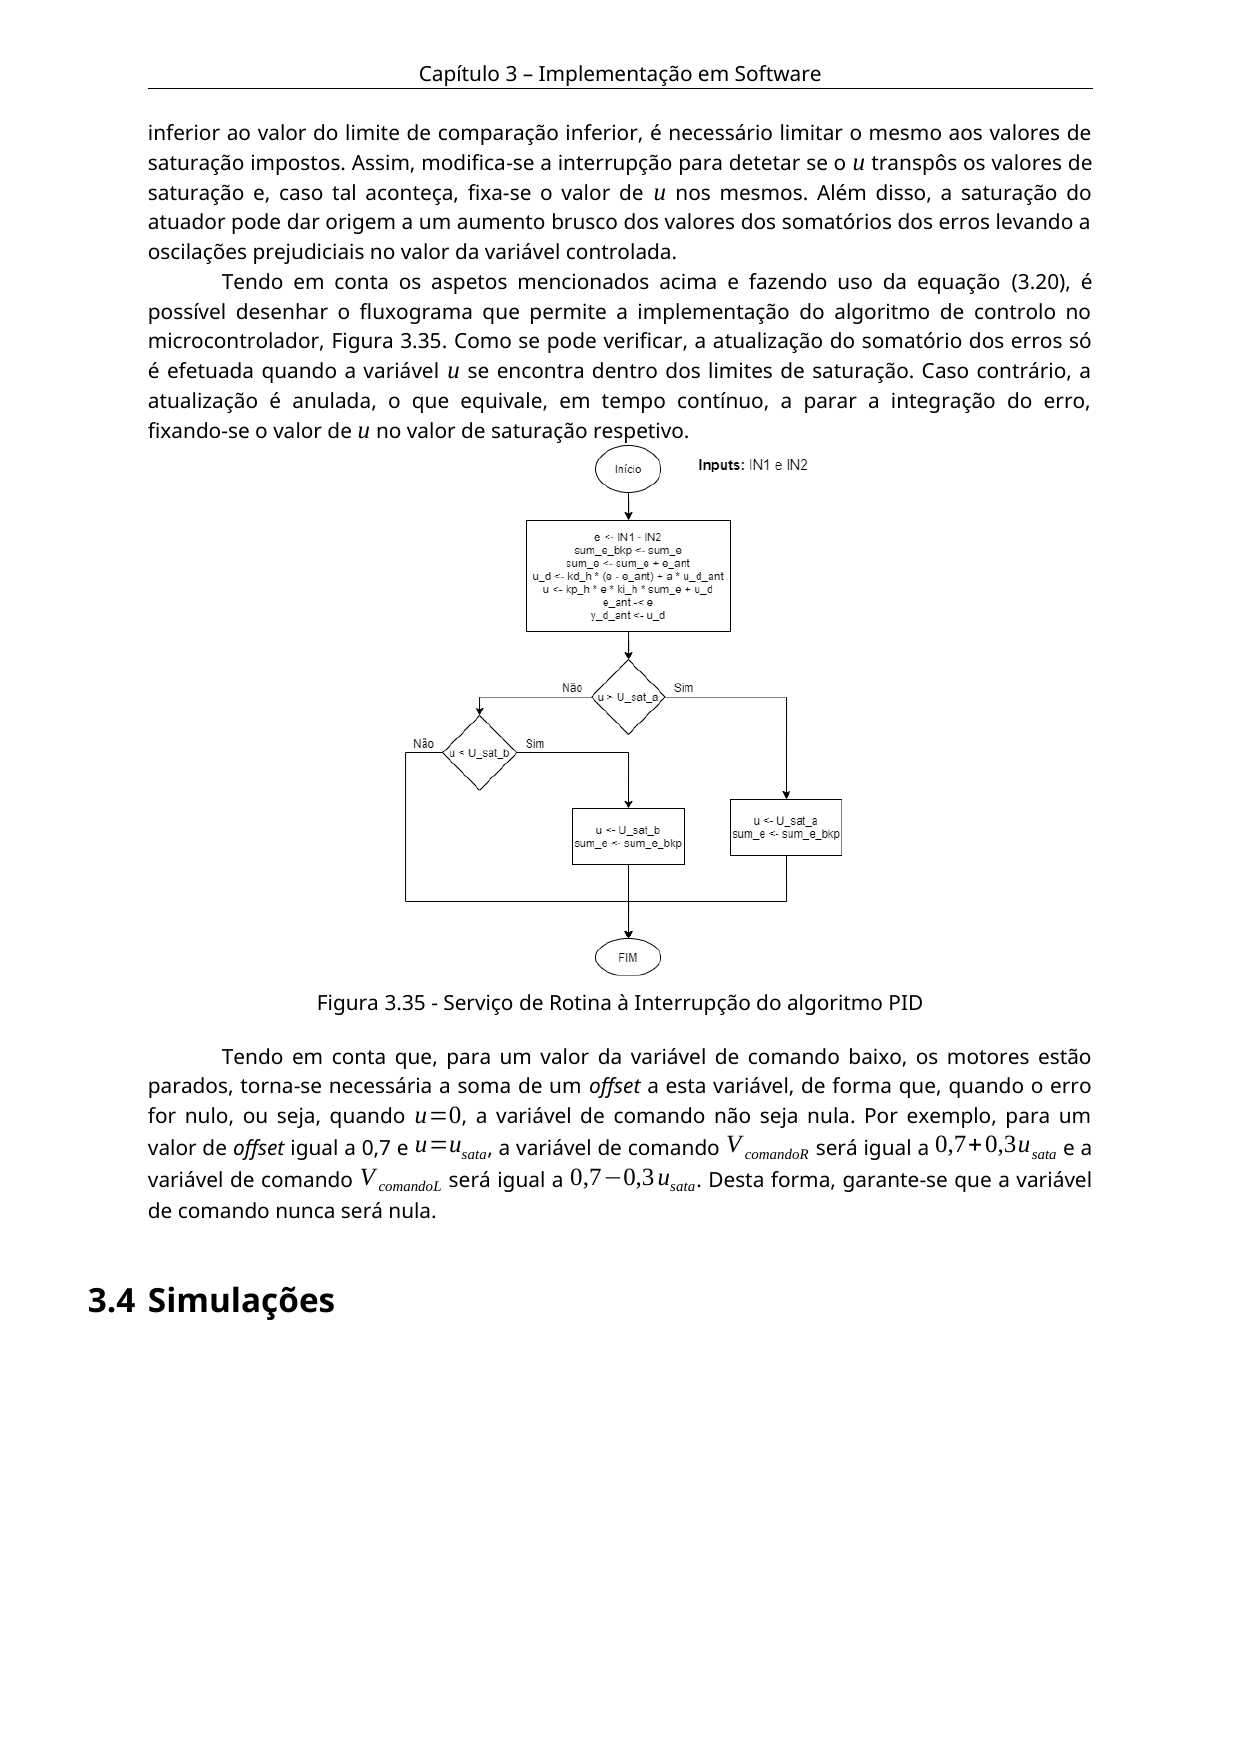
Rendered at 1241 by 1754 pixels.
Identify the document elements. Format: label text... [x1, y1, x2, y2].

picture [398, 445, 842, 976]
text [148, 118, 1092, 266]
subtitle Simulações [88, 1276, 1092, 1322]
text Tendo em conta que, para um valor da variável de comando baixo, os motores estão parados, torna-se necessária a soma de um offset a esta variável, de forma que, quando o erro for nulo, ou seja, quando , a variável de comando não seja nula. Por exemplo, para um valor de offset igual a 0,7 e , a variável de comando será igual a e a variável de comando será igual a . Desta forma, garante-se que a variável de comando nunca será nula. [148, 1042, 1092, 1225]
